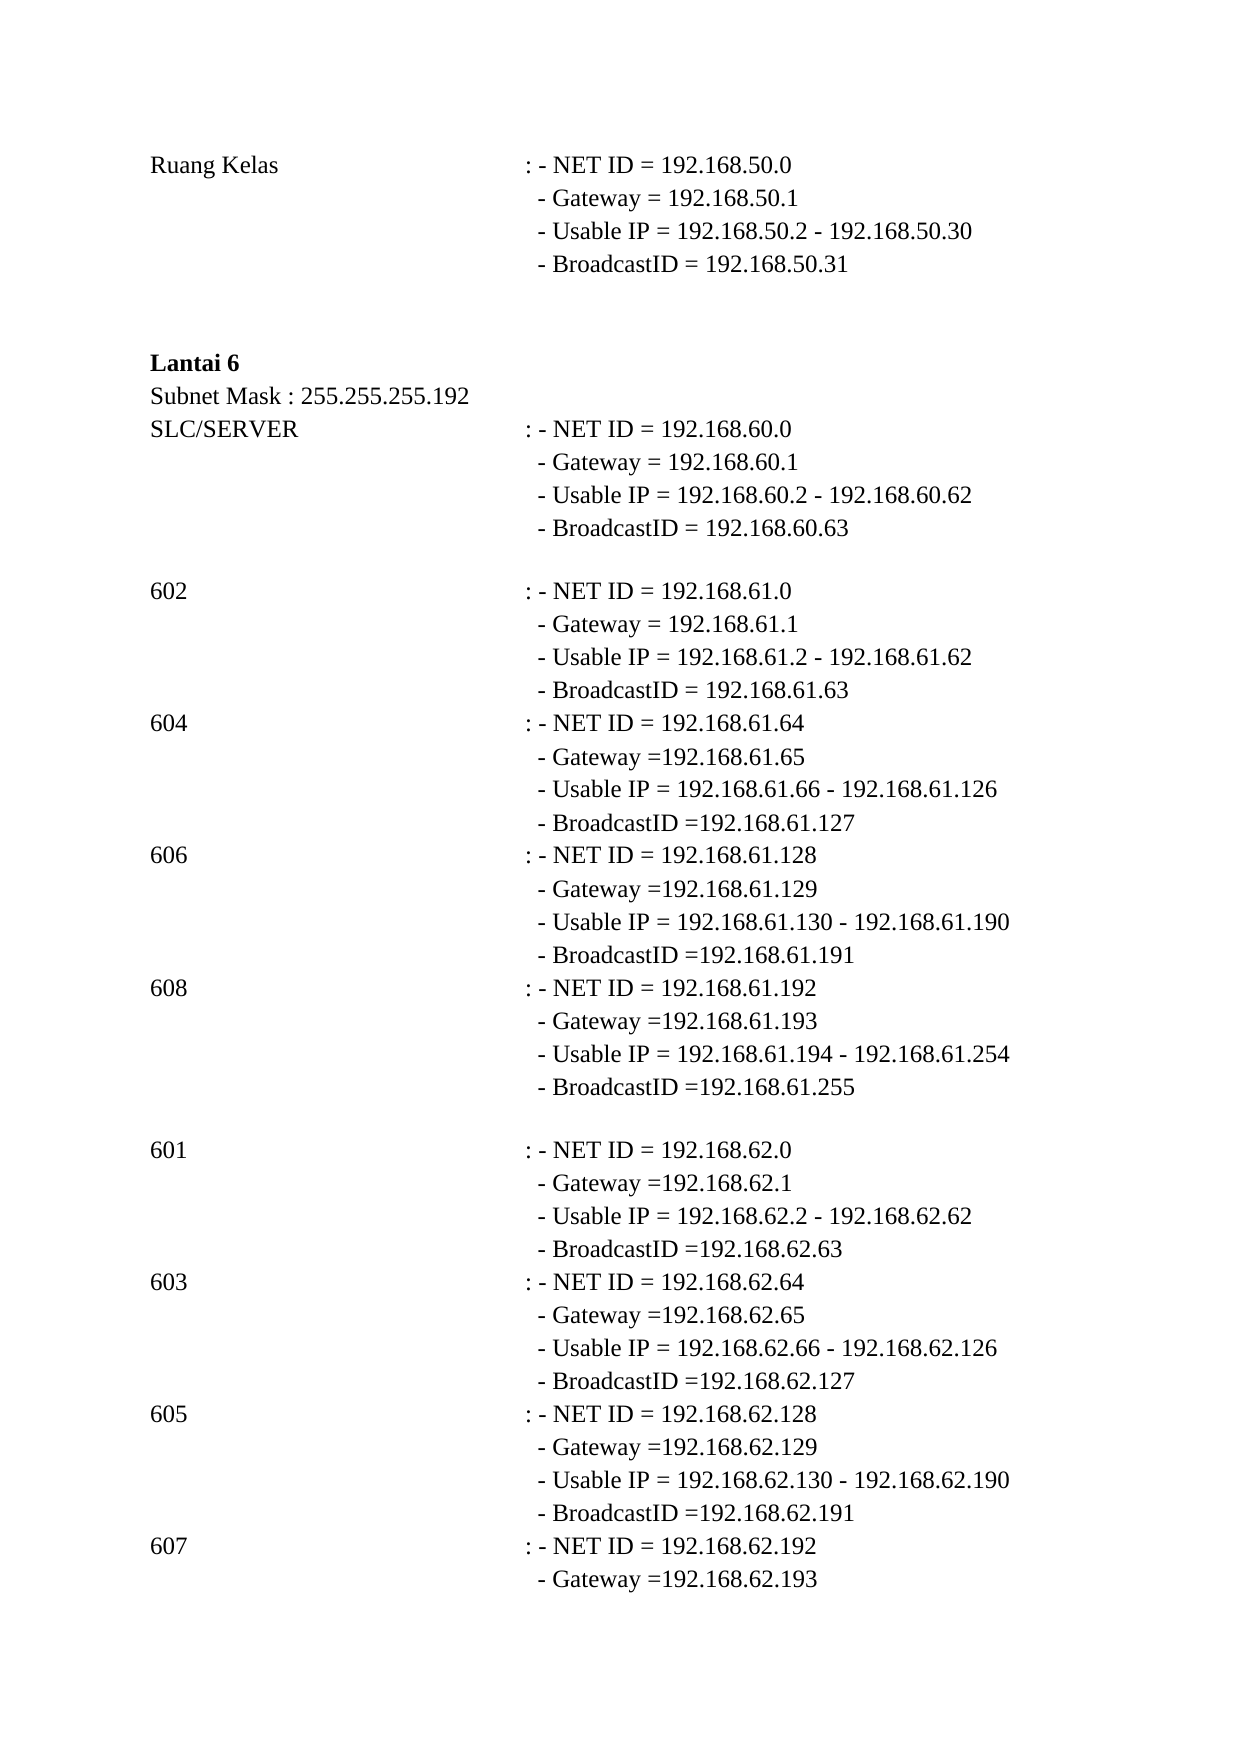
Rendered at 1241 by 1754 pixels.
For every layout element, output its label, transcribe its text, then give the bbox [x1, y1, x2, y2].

text 601 : - NET ID = 192.168.62.0 [150, 1135, 1090, 1164]
text - BroadcastID =192.168.62.63 [150, 1234, 1090, 1263]
text - Gateway = 192.168.61.1 [150, 609, 1090, 638]
text - BroadcastID = 192.168.60.63 [150, 513, 1090, 542]
text - Usable IP = 192.168.62.130 - 192.168.62.190 [150, 1465, 1090, 1494]
text - Gateway =192.168.61.193 [150, 1006, 1090, 1034]
text - Gateway =192.168.61.65 [150, 742, 1090, 770]
text - Usable IP = 192.168.62.2 - 192.168.62.62 [150, 1201, 1090, 1230]
text - Gateway =192.168.62.129 [150, 1432, 1090, 1461]
text 602 : - NET ID = 192.168.61.0 [150, 576, 1090, 605]
text - Gateway =192.168.61.129 [150, 874, 1090, 902]
text - Usable IP = 192.168.50.2 - 192.168.50.30 [150, 216, 1090, 245]
text Ruang Kelas : - NET ID = 192.168.50.0 [150, 150, 1090, 179]
text 603 : - NET ID = 192.168.62.64 [150, 1267, 1090, 1296]
text - Gateway = 192.168.60.1 [150, 447, 1090, 476]
text - Usable IP = 192.168.60.2 - 192.168.60.62 [150, 480, 1090, 509]
text - BroadcastID = 192.168.50.31 [150, 249, 1090, 278]
text - Gateway =192.168.62.193 [150, 1564, 1090, 1593]
text SLC/SERVER : - NET ID = 192.168.60.0 [150, 414, 1090, 443]
text 606 : - NET ID = 192.168.61.128 [150, 841, 1090, 869]
text Lantai 6 [150, 348, 1090, 377]
text - BroadcastID = 192.168.61.63 [150, 676, 1090, 704]
text - BroadcastID =192.168.62.191 [150, 1498, 1090, 1527]
text - Usable IP = 192.168.61.130 - 192.168.61.190 [150, 907, 1090, 935]
text - Usable IP = 192.168.61.194 - 192.168.61.254 [150, 1039, 1090, 1067]
text - BroadcastID =192.168.61.127 [150, 808, 1090, 836]
text - Usable IP = 192.168.61.2 - 192.168.61.62 [150, 642, 1090, 671]
text 607 : - NET ID = 192.168.62.192 [150, 1531, 1090, 1560]
text - Gateway =192.168.62.65 [150, 1300, 1090, 1329]
text - Usable IP = 192.168.62.66 - 192.168.62.126 [150, 1333, 1090, 1362]
text - Usable IP = 192.168.61.66 - 192.168.61.126 [150, 774, 1090, 803]
text - BroadcastID =192.168.61.191 [150, 940, 1090, 968]
text 608 : - NET ID = 192.168.61.192 [150, 973, 1090, 1001]
text Subnet Mask : 255.255.255.192 [150, 381, 1090, 410]
text - BroadcastID =192.168.62.127 [150, 1366, 1090, 1395]
text 604 : - NET ID = 192.168.61.64 [150, 708, 1090, 737]
text - BroadcastID =192.168.61.255 [150, 1072, 1090, 1101]
text - Gateway =192.168.62.1 [150, 1168, 1090, 1197]
text - Gateway = 192.168.50.1 [150, 183, 1090, 212]
text 605 : - NET ID = 192.168.62.128 [150, 1399, 1090, 1428]
